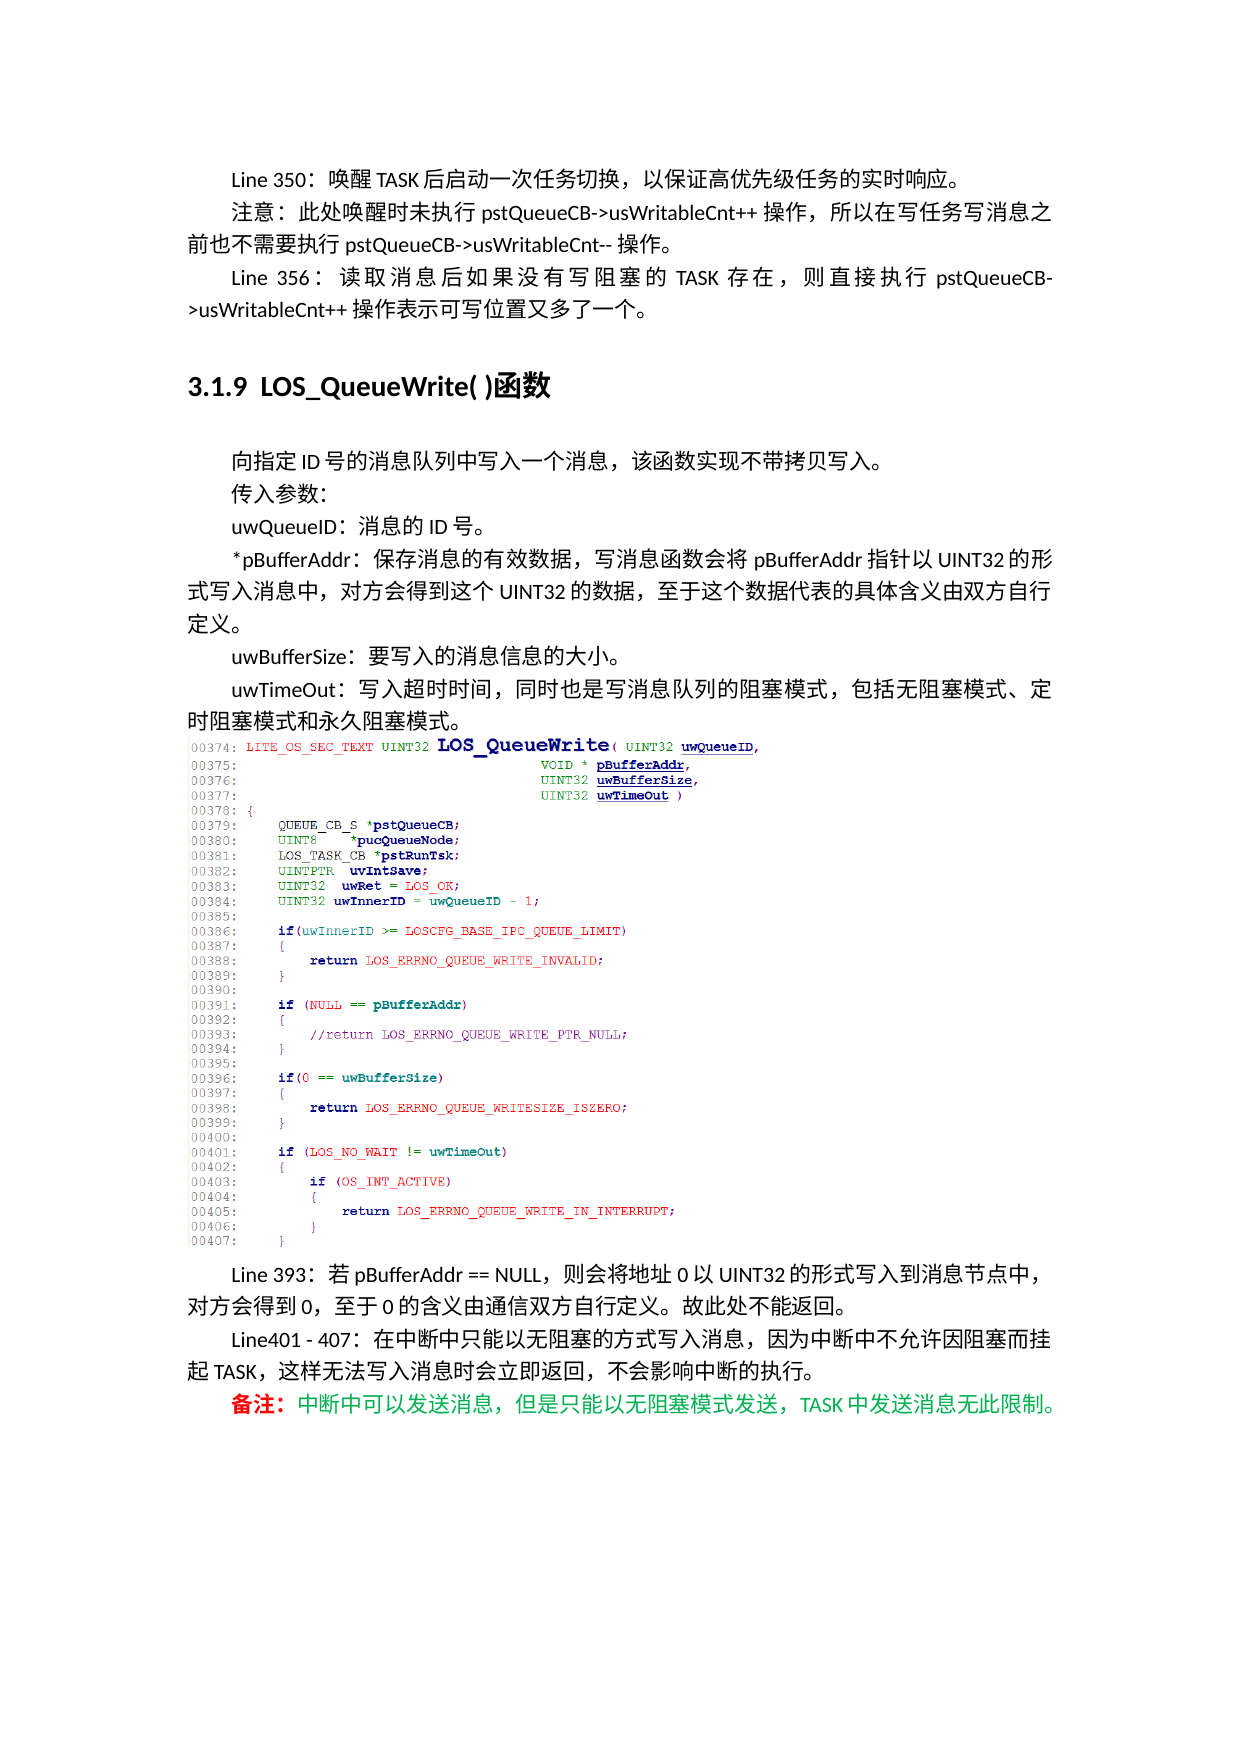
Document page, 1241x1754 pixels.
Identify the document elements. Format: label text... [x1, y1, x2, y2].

text 备注：中断中可以发送消息，但是只能以无阻塞模式发送，TASK中发送消息无此限制。 [187, 1386, 1053, 1419]
text Line 356：读取消息后如果没有写阻塞的TASK存在，则直接执行pstQueueCB->usWritableCnt++ 操作表示可写位置又多了一个。 [187, 259, 1053, 324]
text *pBufferAddr：保存消息的有效数据，写消息函数会将pBufferAddr指针以UINT32的形式写入消息中，对方会得到这个UINT32的数据，至于这个数据代表的具体含义由双方自行定义。 [187, 541, 1053, 639]
text uwBufferSize：要写入的消息信息的大小。 [187, 639, 1053, 671]
text 注意：此处唤醒时未执行pstQueueCB->usWritableCnt++ 操作，所以在写任务写消息之前也不需要执行pstQueueCB->usWritableCnt-- 操作。 [187, 194, 1053, 259]
text uwQueueID：消息的ID号。 [187, 509, 1053, 541]
text Line 350：唤醒TASK后启动一次任务切换，以保证高优先级任务的实时响应。 [187, 162, 1053, 194]
text Line401 - 407：在中断中只能以无阻塞的方式写入消息，因为中断中不允许因阻塞而挂起TASK，这样无法写入消息时会立即返回，不会影响中断的执行。 [187, 1321, 1053, 1386]
text uwTimeOut：写入超时时间，同时也是写消息队列的阻塞模式，包括无阻塞模式、定时阻塞模式和永久阻塞模式。 [187, 671, 1053, 736]
subtitle 3.1.9 LOS_QueueWrite( )函数 [187, 352, 1053, 417]
picture [187, 736, 1052, 1249]
text Line 393：若pBufferAddr == NULL，则会将地址0以UINT32的形式写入到消息节点中，对方会得到0，至于0的含义由通信双方自行定义。故此处不能返回。 [187, 1256, 1053, 1321]
text 传入参数： [187, 476, 1053, 509]
text 向指定ID号的消息队列中写入一个消息，该函数实现不带拷贝写入。 [187, 444, 1053, 476]
